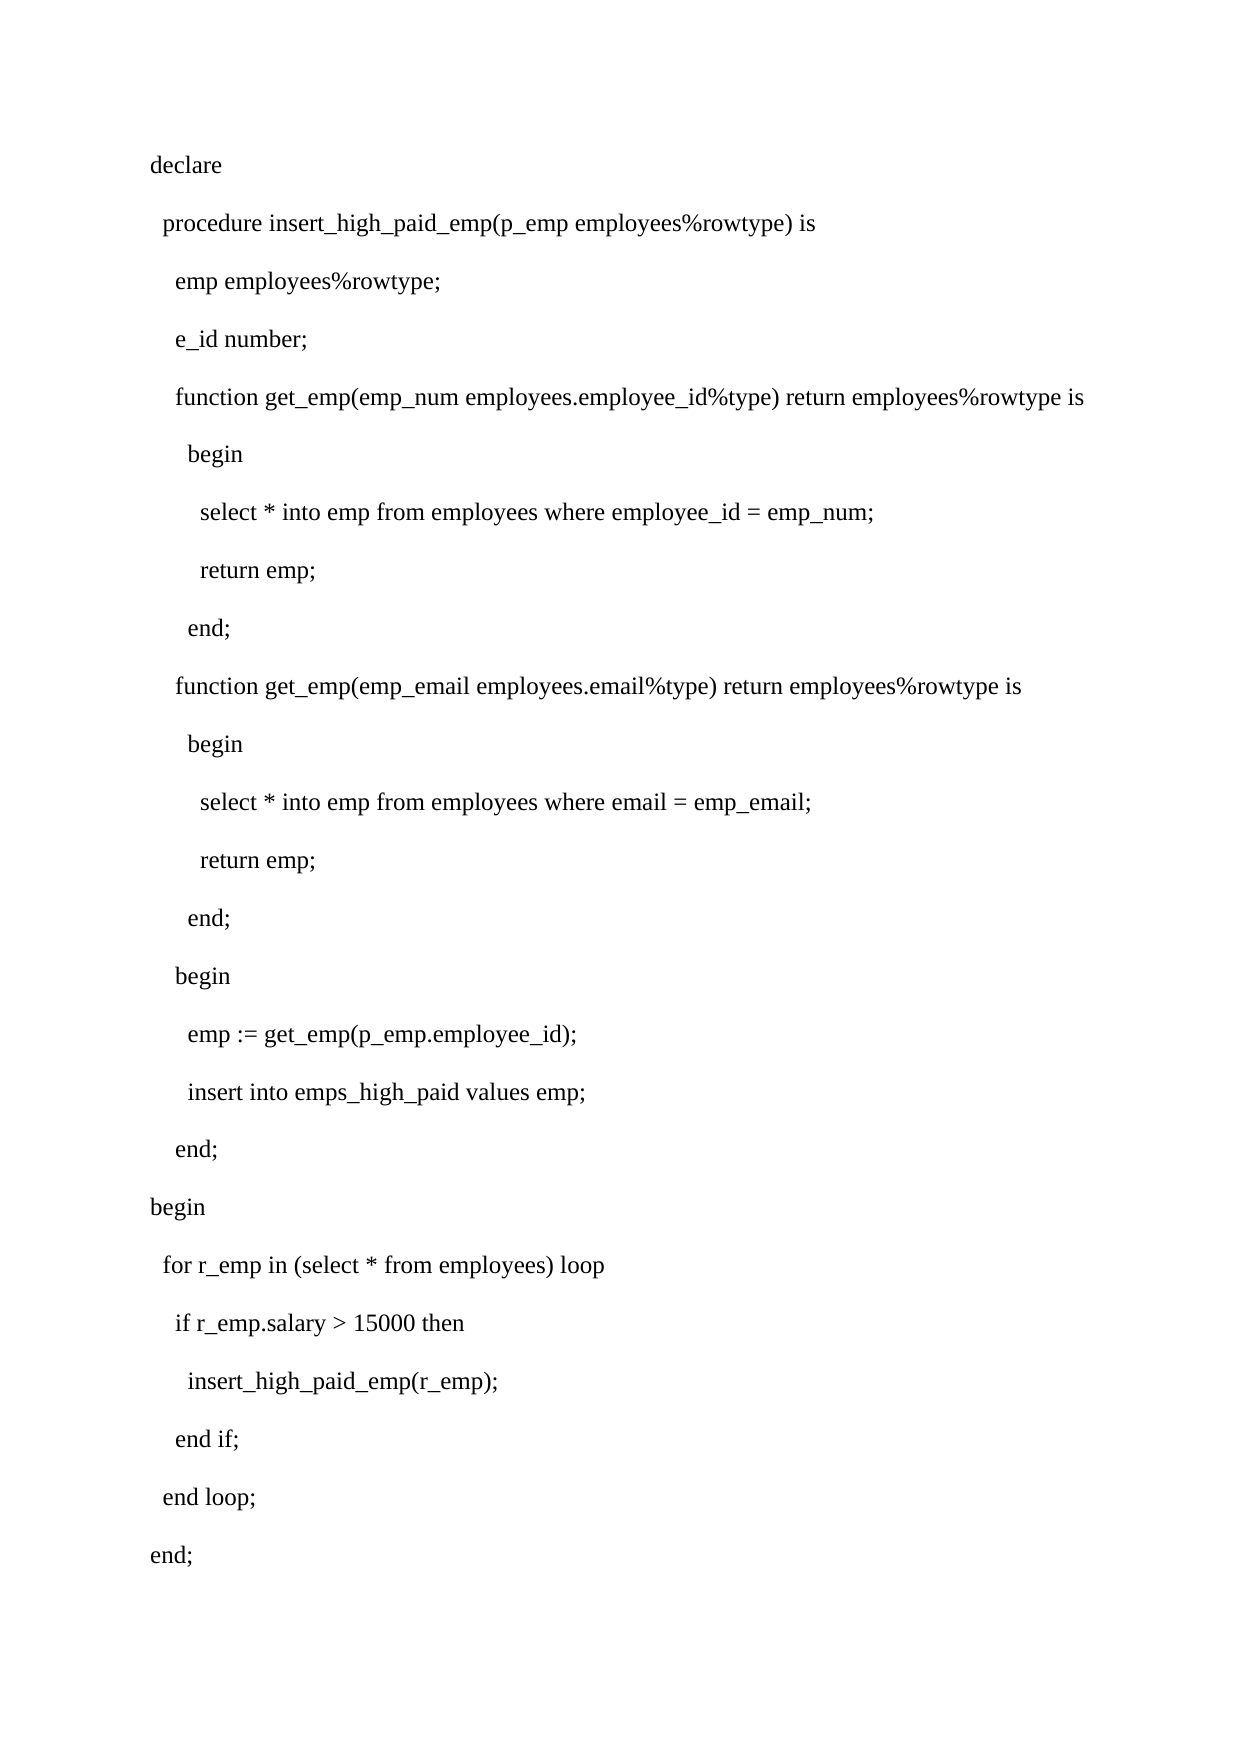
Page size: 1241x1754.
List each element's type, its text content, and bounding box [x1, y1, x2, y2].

text end if; [150, 1424, 1090, 1453]
text end; [150, 1134, 1090, 1163]
text return emp; [150, 555, 1090, 584]
text return emp; [150, 845, 1090, 874]
text insert_high_paid_emp(r_emp); [150, 1366, 1090, 1395]
text function get_emp(emp_email employees.email%type) return employees%rowtype is [150, 671, 1090, 700]
text select * into emp from employees where employee_id = emp_num; [150, 497, 1090, 526]
text select * into emp from employees where email = emp_email; [150, 787, 1090, 816]
text end; [150, 903, 1090, 932]
text for r_emp in (select * from employees) loop [150, 1250, 1090, 1279]
text emp := get_emp(p_emp.employee_id); [150, 1019, 1090, 1047]
text e_id number; [150, 324, 1090, 352]
text begin [150, 1192, 1090, 1221]
text insert into emps_high_paid values emp; [150, 1077, 1090, 1105]
text procedure insert_high_paid_emp(p_emp employees%rowtype) is [150, 208, 1090, 237]
text if r_emp.salary > 15000 then [150, 1308, 1090, 1337]
text emp employees%rowtype; [150, 266, 1090, 294]
text begin [150, 961, 1090, 989]
text end loop; [150, 1482, 1090, 1511]
text begin [150, 439, 1090, 468]
text begin [150, 729, 1090, 758]
text end; [150, 1540, 1090, 1569]
text declare [150, 150, 1090, 179]
text end; [150, 613, 1090, 642]
text function get_emp(emp_num employees.employee_id%type) return employees%rowtype is [150, 382, 1090, 410]
